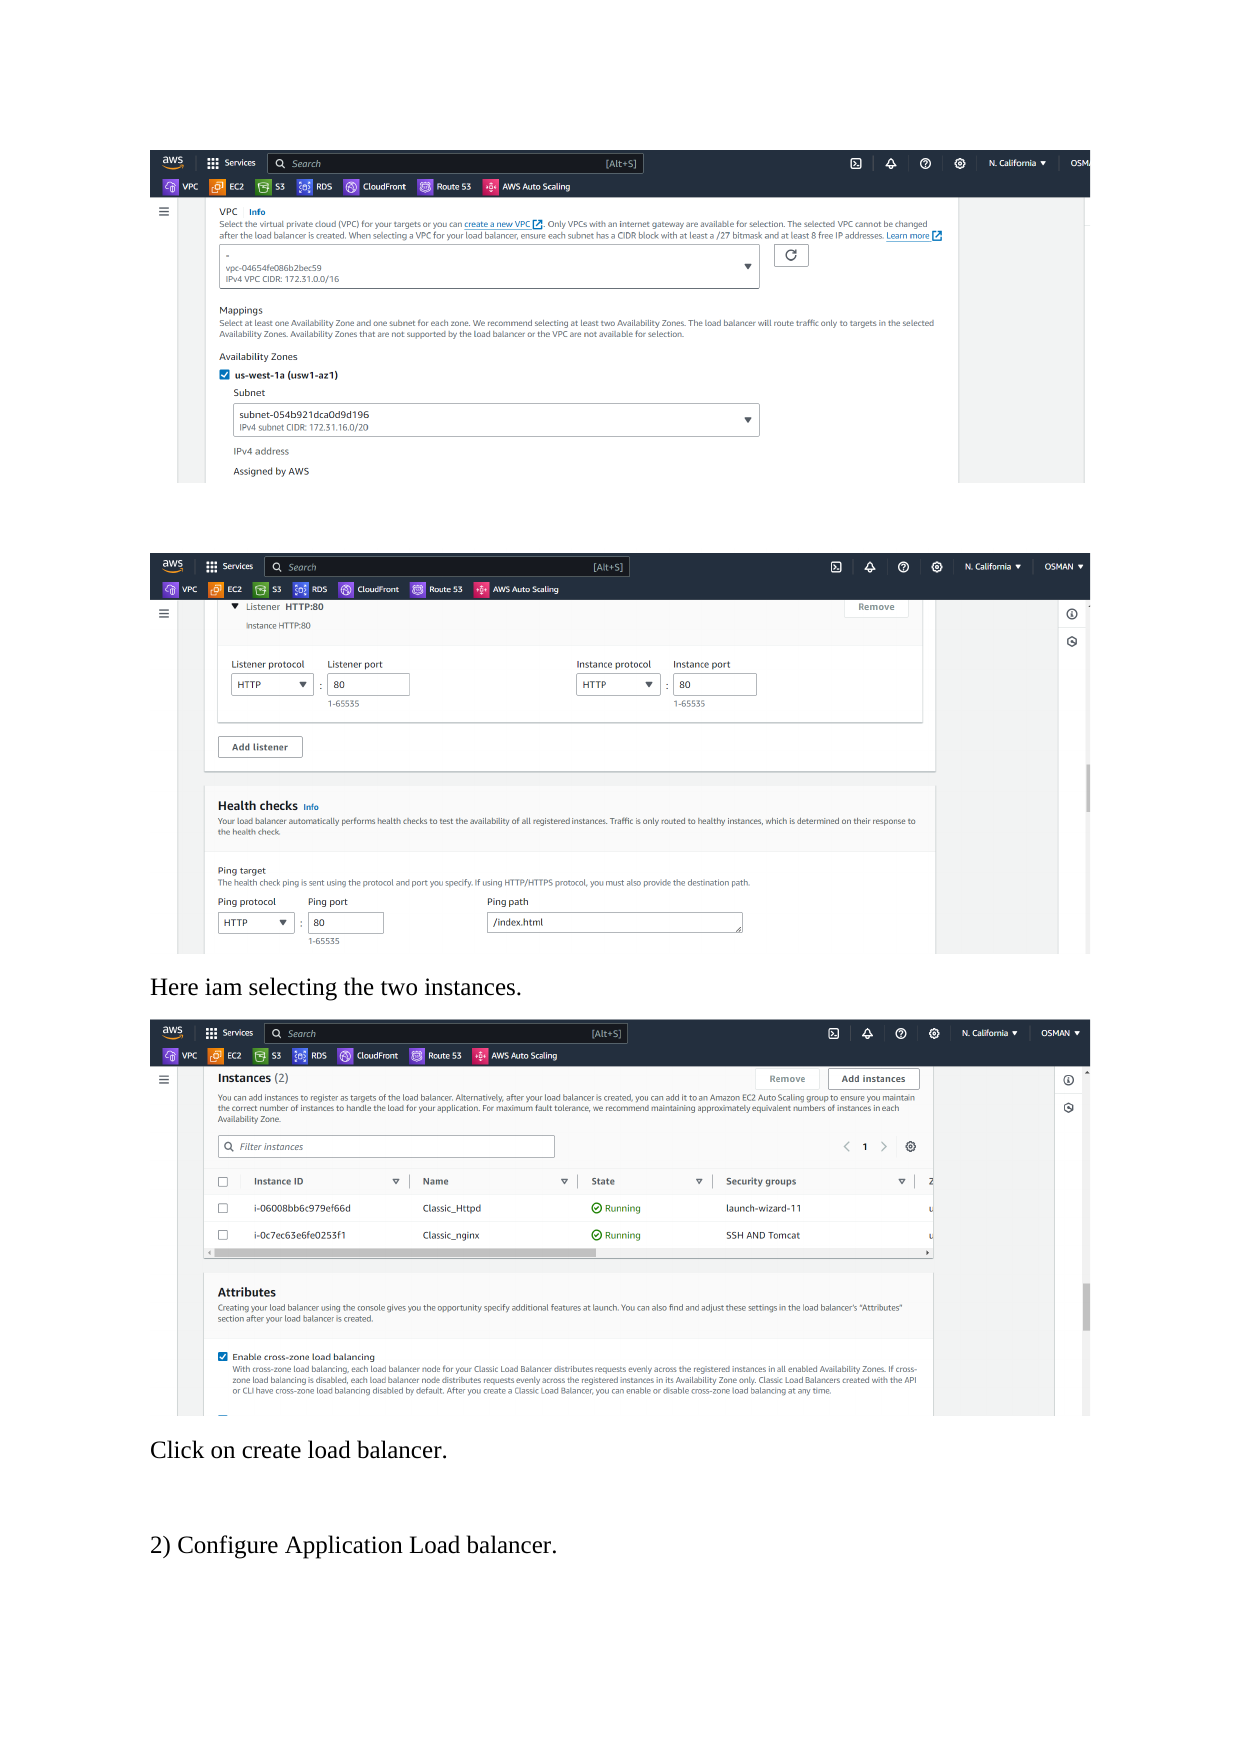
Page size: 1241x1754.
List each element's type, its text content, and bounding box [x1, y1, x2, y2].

text Here iam selecting the two instances. [150, 972, 1090, 1001]
picture [150, 548, 1091, 954]
text Click on create load balancer. [150, 1435, 1090, 1463]
picture [150, 150, 1091, 483]
text 2) Configure Application Load balancer. [150, 1530, 1090, 1559]
picture [150, 1019, 1091, 1416]
